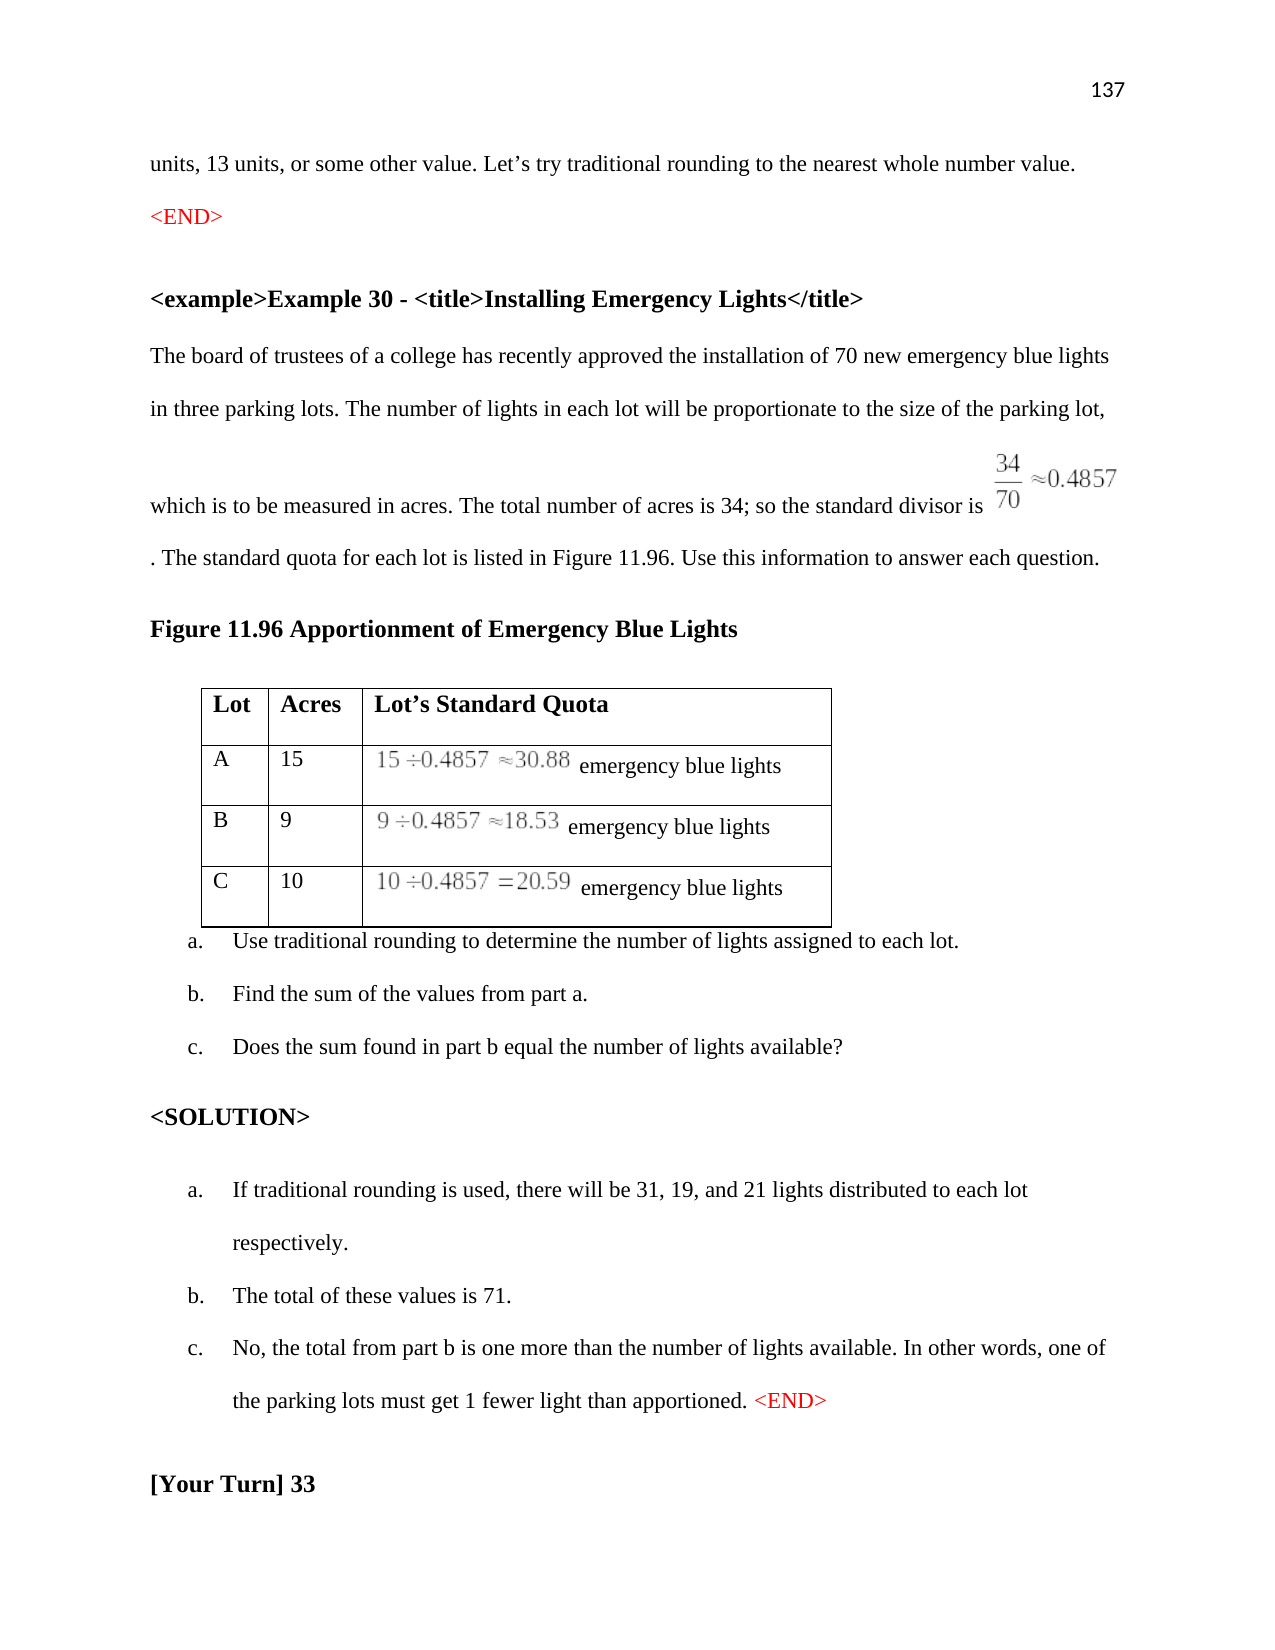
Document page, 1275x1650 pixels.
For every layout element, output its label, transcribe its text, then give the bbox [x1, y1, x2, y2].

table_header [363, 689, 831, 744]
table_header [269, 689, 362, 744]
list If traditional rounding is used, there will be 31, 19, and 21 lights distributed to each lot respectively. [187, 1176, 1125, 1255]
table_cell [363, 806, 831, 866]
list The total of these values is 71. [187, 1282, 1125, 1308]
subtitle [Your Turn] 33 [150, 1469, 1125, 1498]
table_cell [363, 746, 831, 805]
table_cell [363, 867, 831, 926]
list Does the sum found in part b equal the number of lights available? [187, 1033, 1125, 1059]
list Use traditional rounding to determine the number of lights assigned to each lot. [187, 927, 1125, 954]
list Find the sum of the values from part a. [187, 980, 1125, 1006]
text The board of trustees of a college has recently approved the installation of 70 new emergency blue lights in three parking lots. The number of lights in each lot will be proportionate to the size of the parking lot, which is to be measured in acres. The total number of acres is 34; so the standard divisor is . The standard quota for each lot is listed in Figure 11.96. Use this information to answer each question. [150, 342, 1125, 571]
subtitle <example>Example 30 - <title>Installing Emergency Lights</title> [150, 284, 1125, 313]
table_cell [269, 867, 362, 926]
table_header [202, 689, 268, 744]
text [150, 150, 1125, 229]
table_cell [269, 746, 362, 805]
text <SOLUTION> [150, 1102, 1125, 1131]
text Figure 11.96 Apportionment of Emergency Blue Lights [150, 614, 1125, 642]
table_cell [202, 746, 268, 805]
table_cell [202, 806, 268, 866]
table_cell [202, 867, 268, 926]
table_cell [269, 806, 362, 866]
list No, the total from part b is one more than the number of lights available. In other words, one of the parking lots must get 1 fewer light than apportioned. <END> [187, 1334, 1125, 1413]
